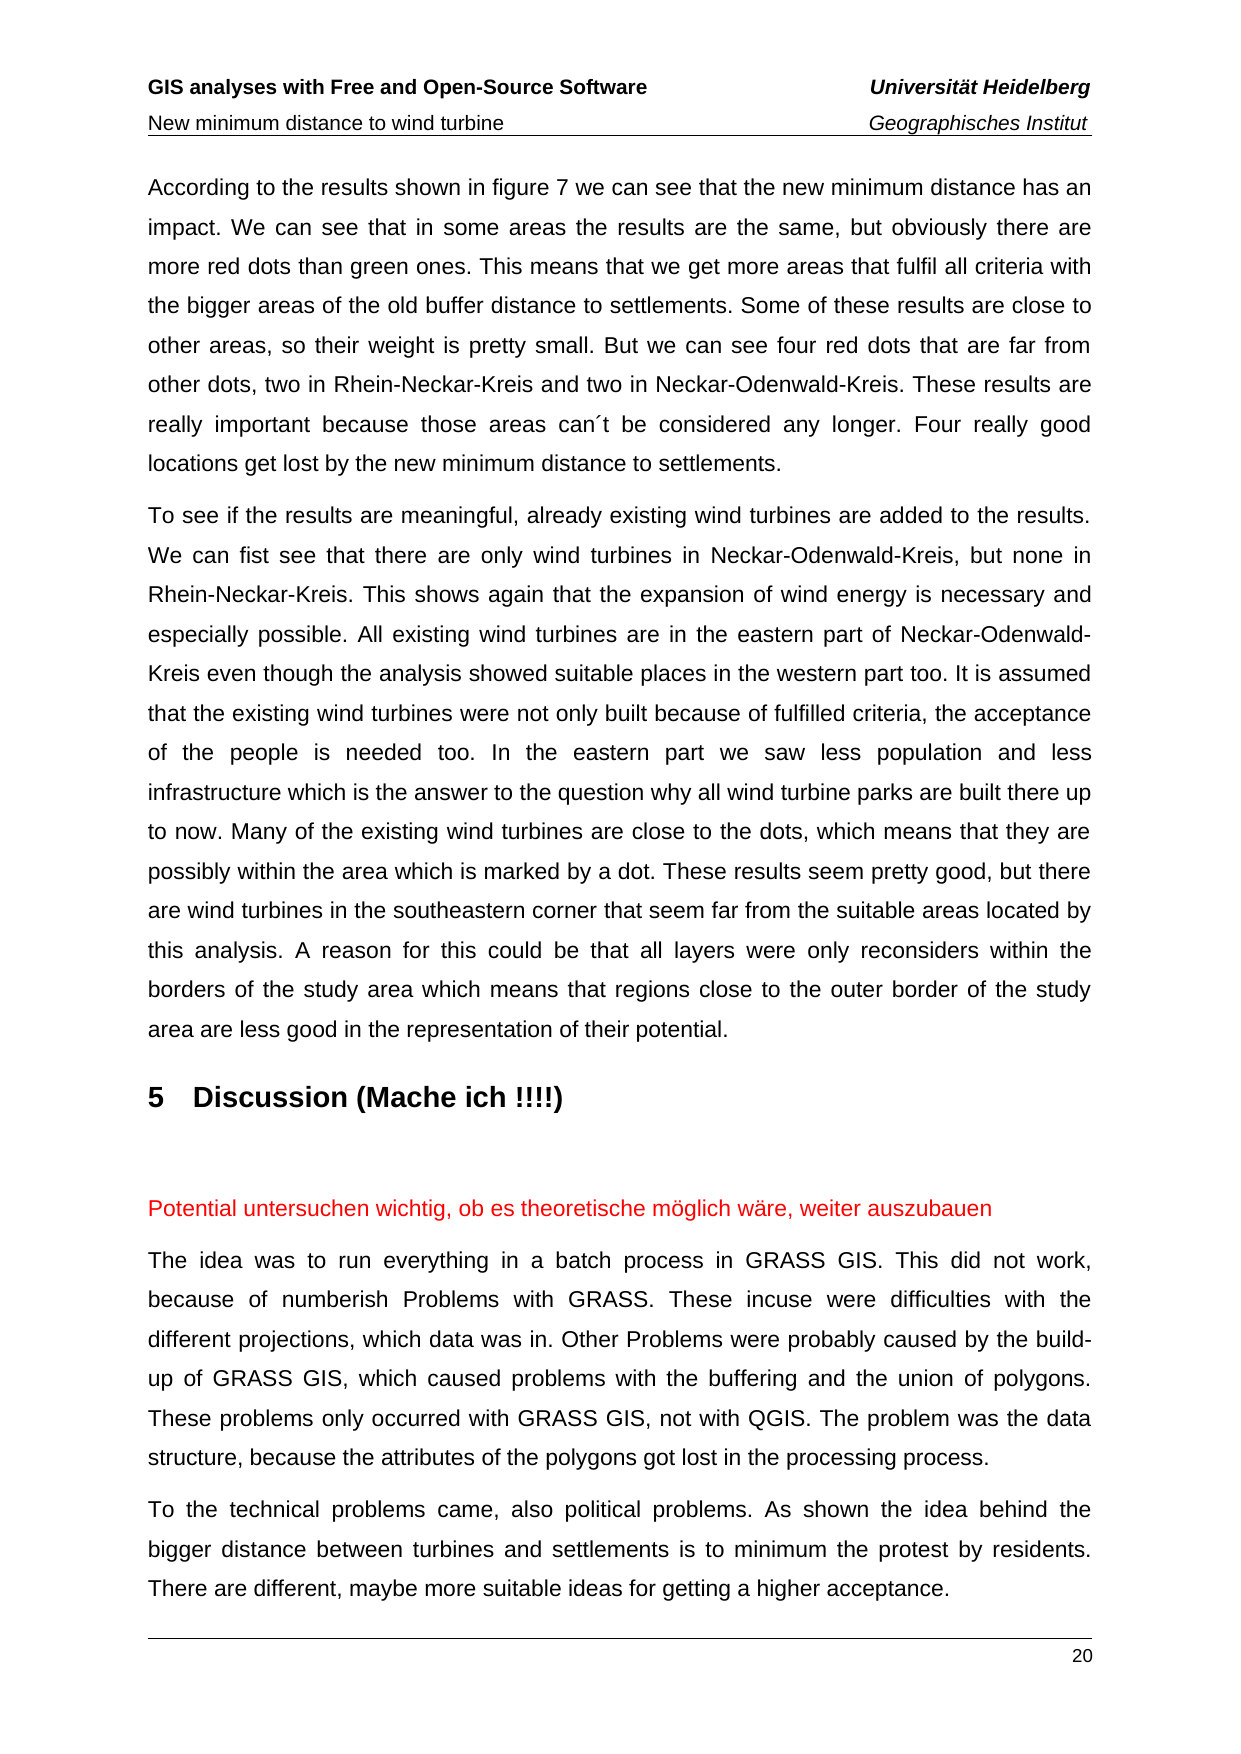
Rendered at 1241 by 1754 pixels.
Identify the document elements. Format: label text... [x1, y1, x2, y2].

text Potential untersuchen wichtig, ob es theoretische möglich wäre, weiter auszubauen [148, 1195, 1092, 1221]
text The idea was to run everything in a batch process in GRASS GIS. This did not work, because of numberish Problems with GRASS. These incuse were difficulties with the different projections, which data was in. Other Problems were probably caused by the build-up of GRASS GIS, which caused problems with the buffering and the union of polygons. These problems only occurred with GRASS GIS, not with QGIS. The problem was the data structure, because the attributes of the polygons got lost in the processing process. [148, 1247, 1092, 1471]
text According to the results shown in figure 7 we can see that the new minimum distance has an impact. We can see that in some areas the results are the same, but obviously there are more red dots than green ones. This means that we get more areas that fulfil all criteria with the bigger areas of the old buffer distance to settlements. Some of these results are close to other areas, so their weight is pretty small. But we can see four red dots that are far from other dots, two in Rhein-Neckar-Kreis and two in Neckar-Odenwald-Kreis. These results are really important because those areas can´t be considered any longer. Four really good locations get lost by the new minimum distance to settlements. [148, 174, 1092, 477]
subtitle Discussion (Mache ich !!!!) [148, 1080, 1092, 1114]
text To the technical problems came, also political problems. As shown the idea behind the bigger distance between turbines and settlements is to minimum the protest by residents. There are different, maybe more suitable ideas for getting a higher acceptance. [148, 1496, 1092, 1602]
text To see if the results are meaningful, already existing wind turbines are added to the results. We can fist see that there are only wind turbines in Neckar-Odenwald-Kreis, but none in Rhein-Neckar-Kreis. This shows again that the expansion of wind energy is necessary and especially possible. All existing wind turbines are in the eastern part of Neckar-Odenwald-Kreis even though the analysis showed suitable places in the western part too. It is assumed that the existing wind turbines were not only built because of fulfilled criteria, the acceptance of the people is needed too. In the eastern part we saw less population and less infrastructure which is the answer to the question why all wind turbine parks are built there up to now. Many of the existing wind turbines are close to the dots, which means that they are possibly within the area which is marked by a dot. These results seem pretty good, but there are wind turbines in the southeastern corner that seem far from the suitable areas located by this analysis. A reason for this could be that all layers were only reconsiders within the borders of the study area which means that regions close to the outer border of the study area are less good in the representation of their potential. [148, 502, 1092, 1042]
